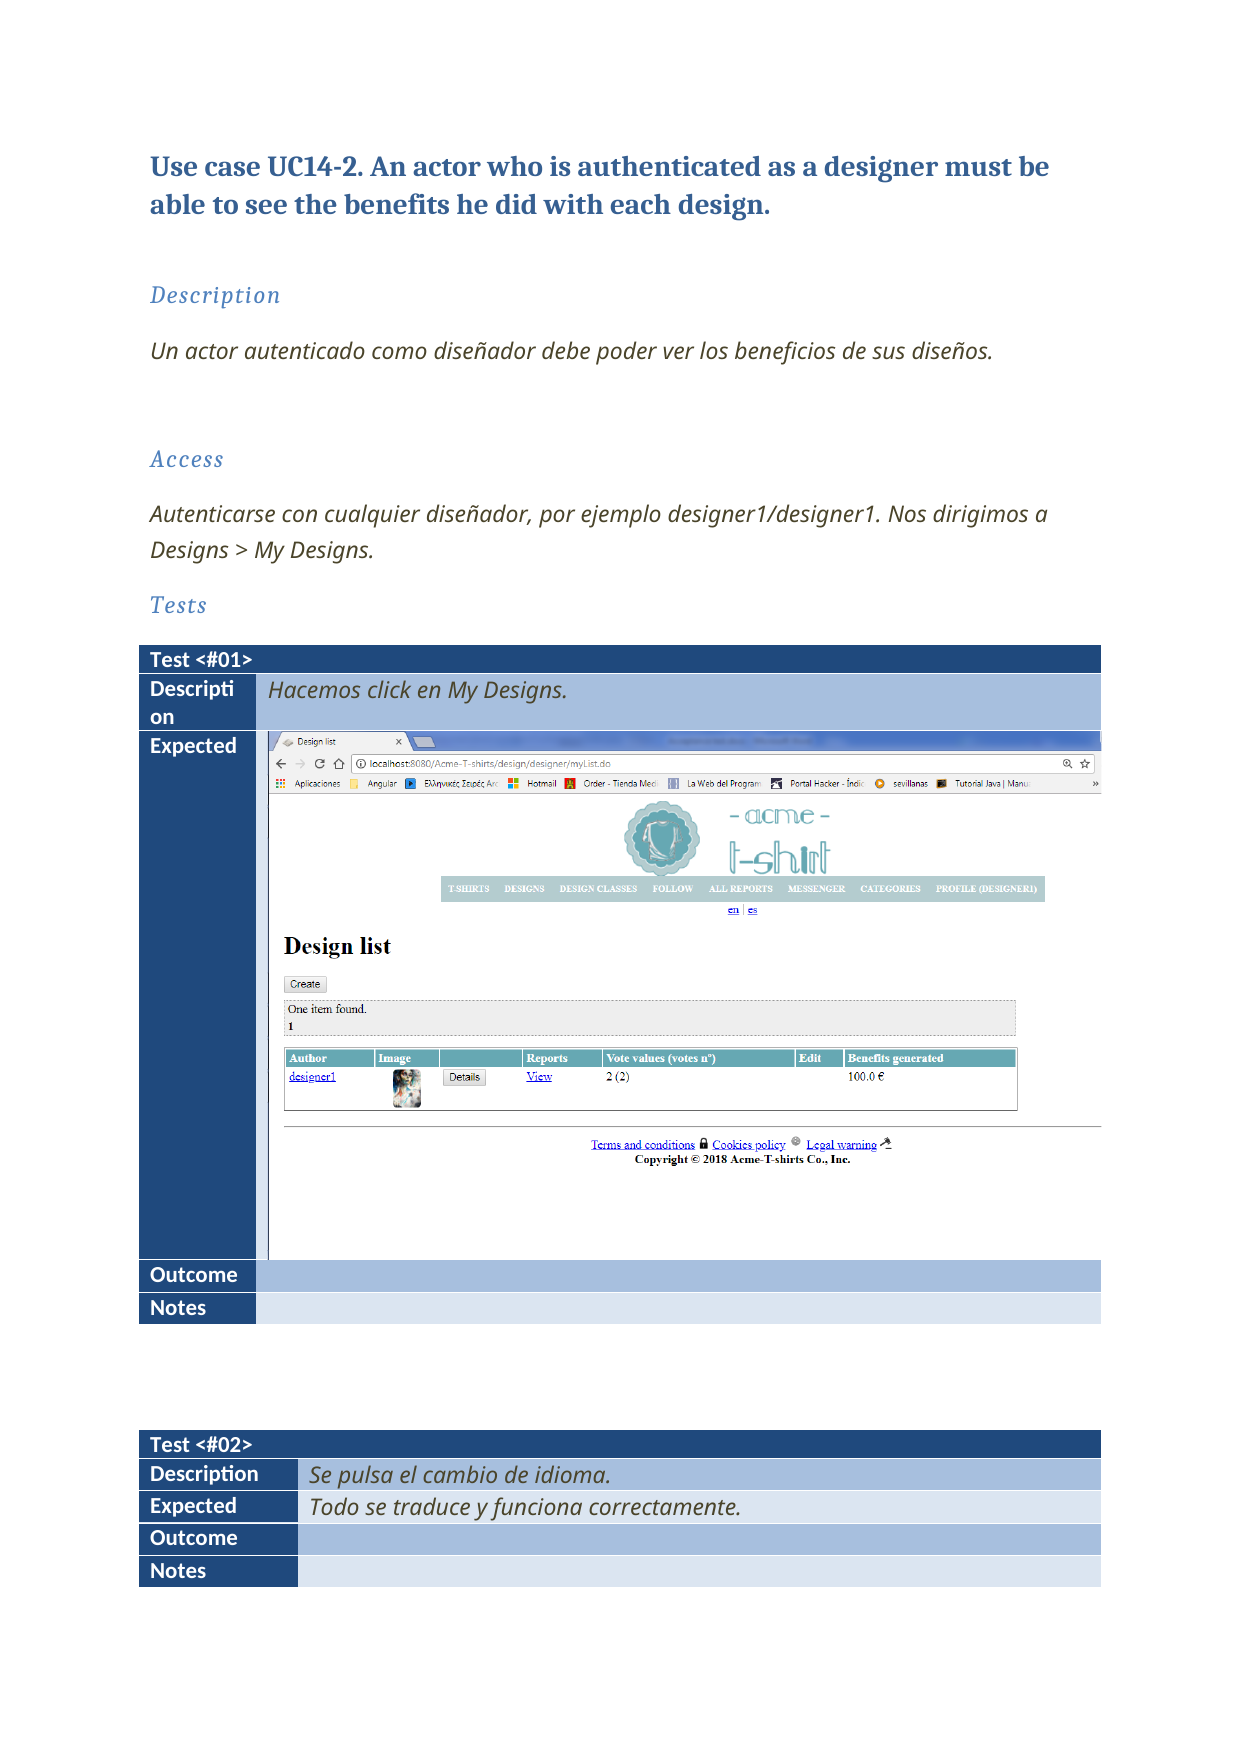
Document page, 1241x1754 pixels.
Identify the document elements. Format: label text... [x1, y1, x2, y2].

subtitle Access [150, 444, 1090, 473]
table_cell Description [139, 674, 256, 730]
table_cell Todo se traduce y funciona correctamente. [298, 1491, 1101, 1522]
table_header Test <#02> [139, 1430, 1101, 1458]
subtitle Use case UC14-2. An actor who is authenticated as a designer must be able to see the benefits he did with each design. [150, 150, 1090, 222]
table_cell Description [139, 1459, 298, 1490]
picture [267, 731, 1102, 1260]
table_cell [256, 731, 267, 1259]
table_cell Notes [139, 1556, 298, 1587]
subtitle Tests [150, 591, 1090, 620]
table_header Test <#01> [139, 645, 1101, 673]
table_cell Expected [139, 731, 256, 1259]
table_cell [256, 1293, 1101, 1324]
table_cell Expected [139, 1491, 298, 1522]
table_cell Hacemos click en My Designs. [256, 674, 1101, 730]
subtitle Un actor autenticado como diseñador debe poder ver los beneficios de sus diseños. [150, 335, 1090, 366]
text Autenticarse con cualquier diseñador, por ejemplo designer1/designer1. Nos dirigimos a Designs > My Designs. [150, 498, 1090, 566]
subtitle Description [150, 281, 1090, 310]
table_cell Notes [139, 1293, 256, 1324]
table_cell Outcome [139, 1260, 256, 1292]
table_cell Se pulsa el cambio de idioma. [298, 1459, 1101, 1490]
table_cell Outcome [139, 1524, 298, 1555]
table_cell [298, 1524, 1101, 1555]
table_cell [256, 1260, 1101, 1292]
table_cell [298, 1556, 1101, 1587]
